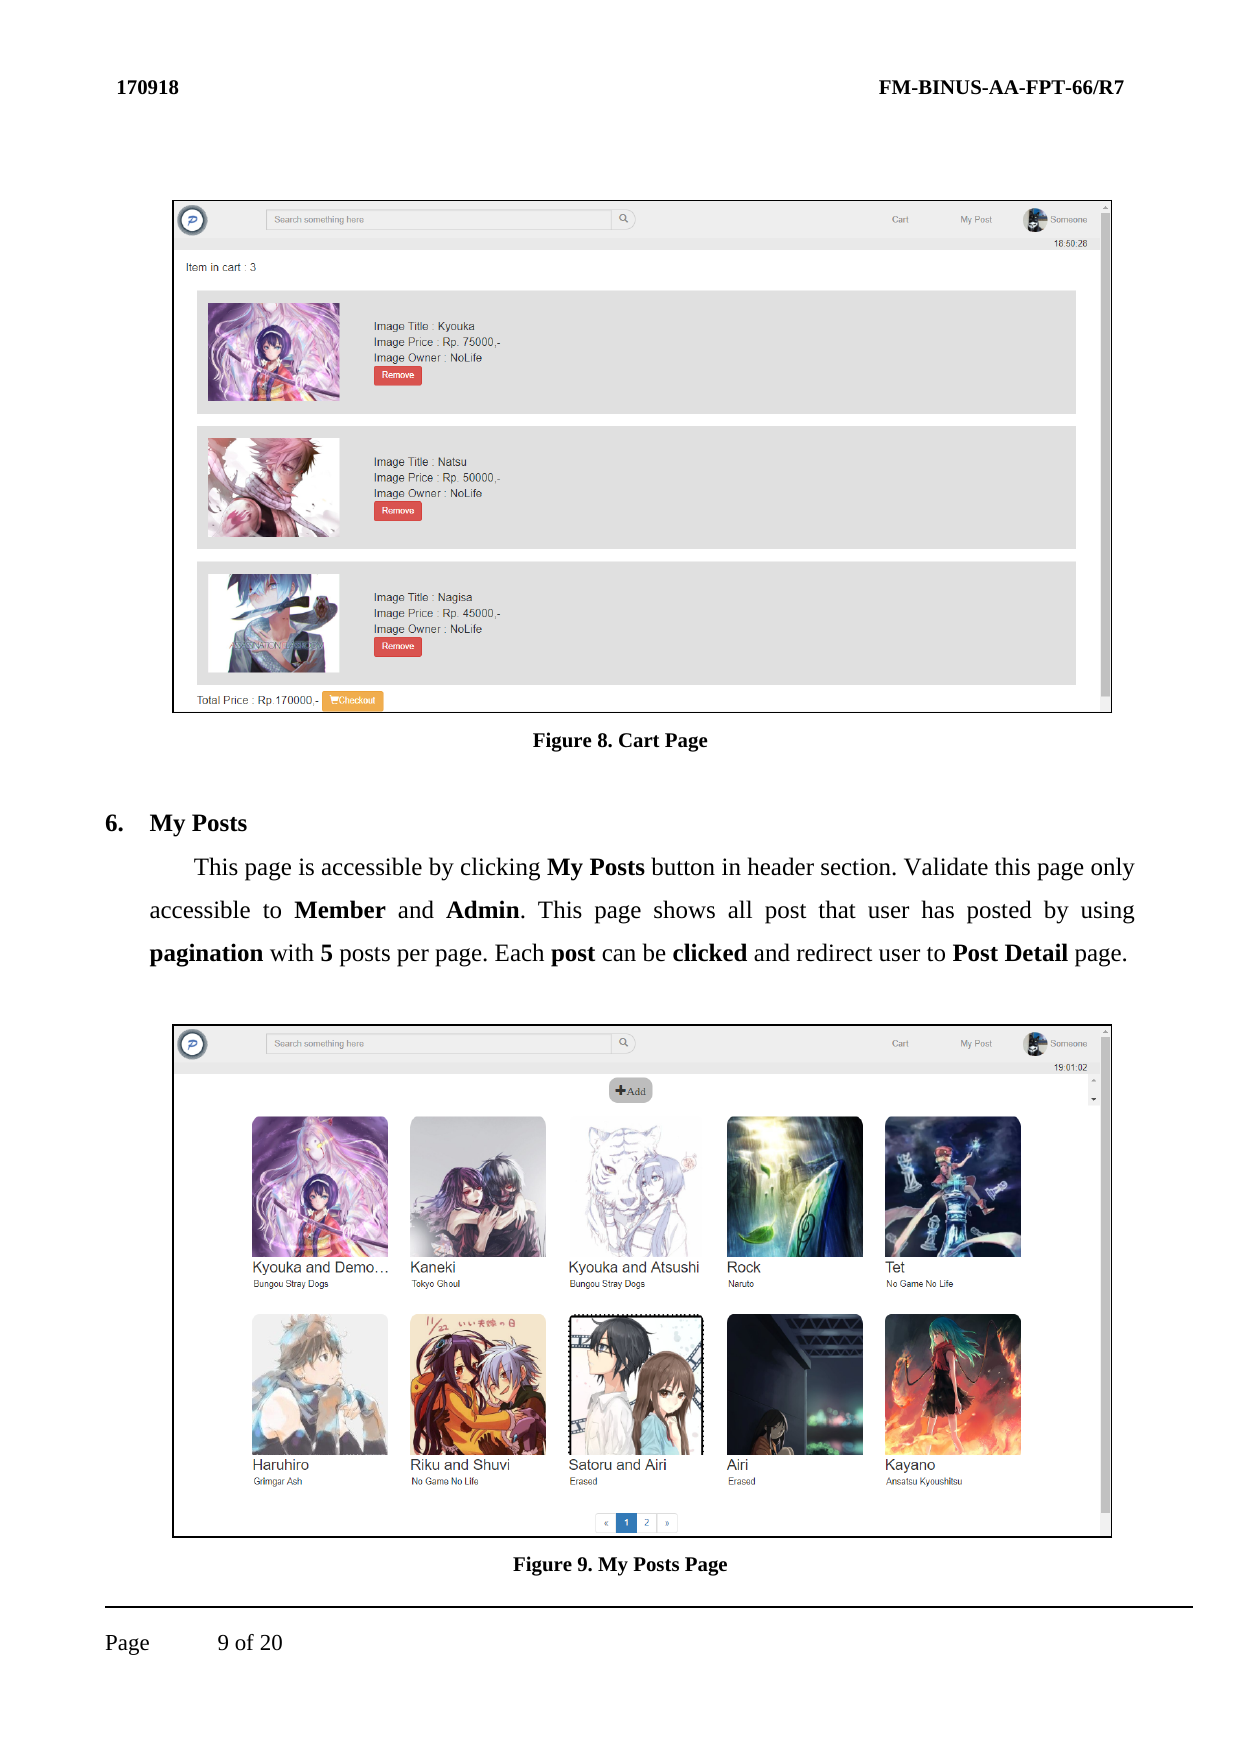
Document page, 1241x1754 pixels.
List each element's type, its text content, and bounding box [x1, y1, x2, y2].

picture [174, 201, 1111, 712]
text Figure 8. Cart Page [105, 728, 1135, 752]
picture [174, 1026, 1111, 1536]
list This page is accessible by clicking My Posts button in header section. Validate this page only accessible to Member and Admin. This page shows all post that user has posted by using pagination with 5 posts per page. Each post can be clicked and redirect user to Post Detail page. [149, 852, 1135, 967]
text Figure 9. My Posts Page [105, 1552, 1135, 1576]
list My Posts [105, 808, 1135, 837]
